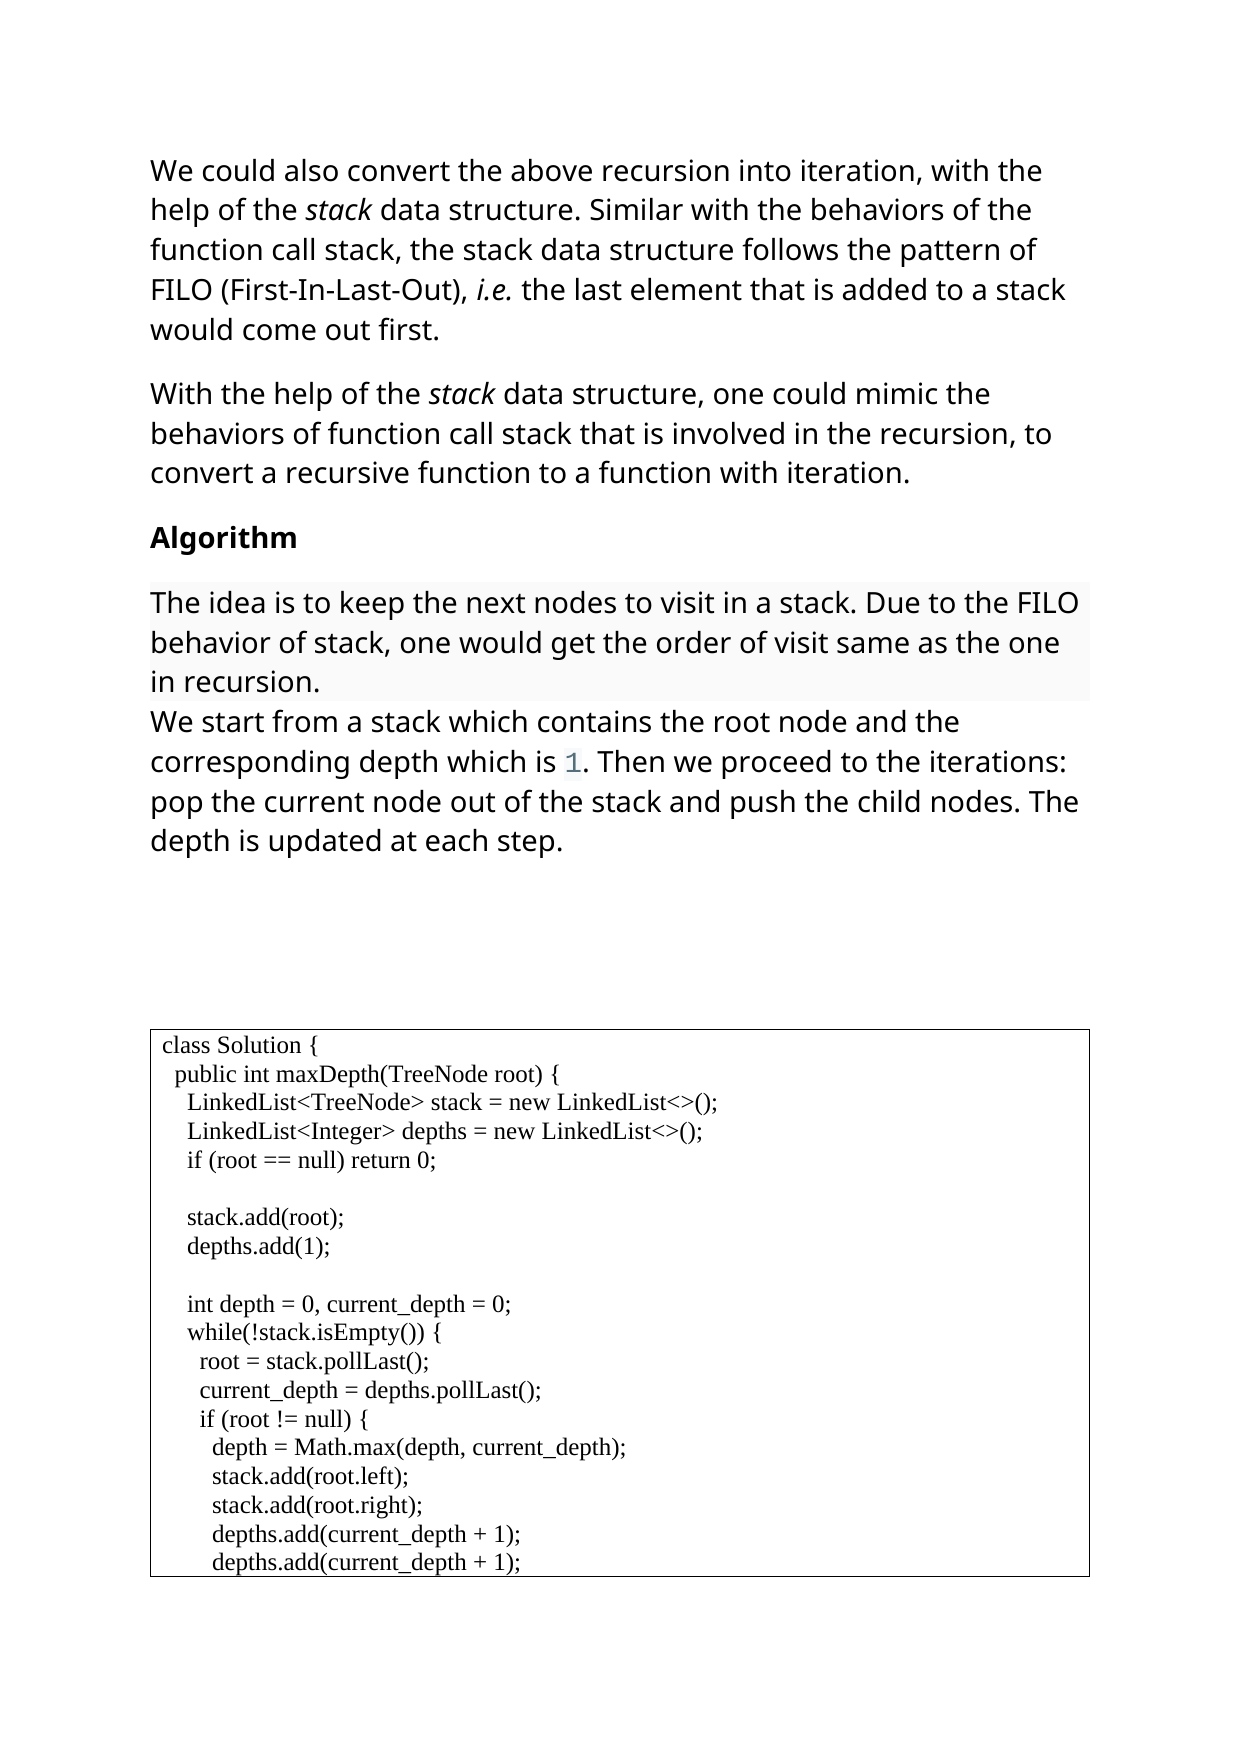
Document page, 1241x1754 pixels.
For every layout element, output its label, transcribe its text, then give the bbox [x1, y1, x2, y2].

text Algorithm [150, 517, 1090, 557]
text The idea is to keep the next nodes to visit in a stack. Due to the FILO behavior of stack, one would get the order of visit same as the one in recursion. [150, 582, 1090, 701]
text We could also convert the above recursion into iteration, with the help of the stack data structure. Similar with the behaviors of the function call stack, the stack data structure follows the pattern of FILO (First-In-Last-Out), i.e. the last element that is added to a stack would come out first. [150, 150, 1090, 348]
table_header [151, 1030, 1089, 1576]
text With the help of the stack data structure, one could mimic the behaviors of function call stack that is involved in the recursion, to convert a recursive function to a function with iteration. [150, 373, 1090, 492]
text We start from a stack which contains the root node and the corresponding depth which is 1. Then we proceed to the iterations: pop the current node out of the stack and push the child nodes. The depth is updated at each step. [150, 701, 1090, 860]
